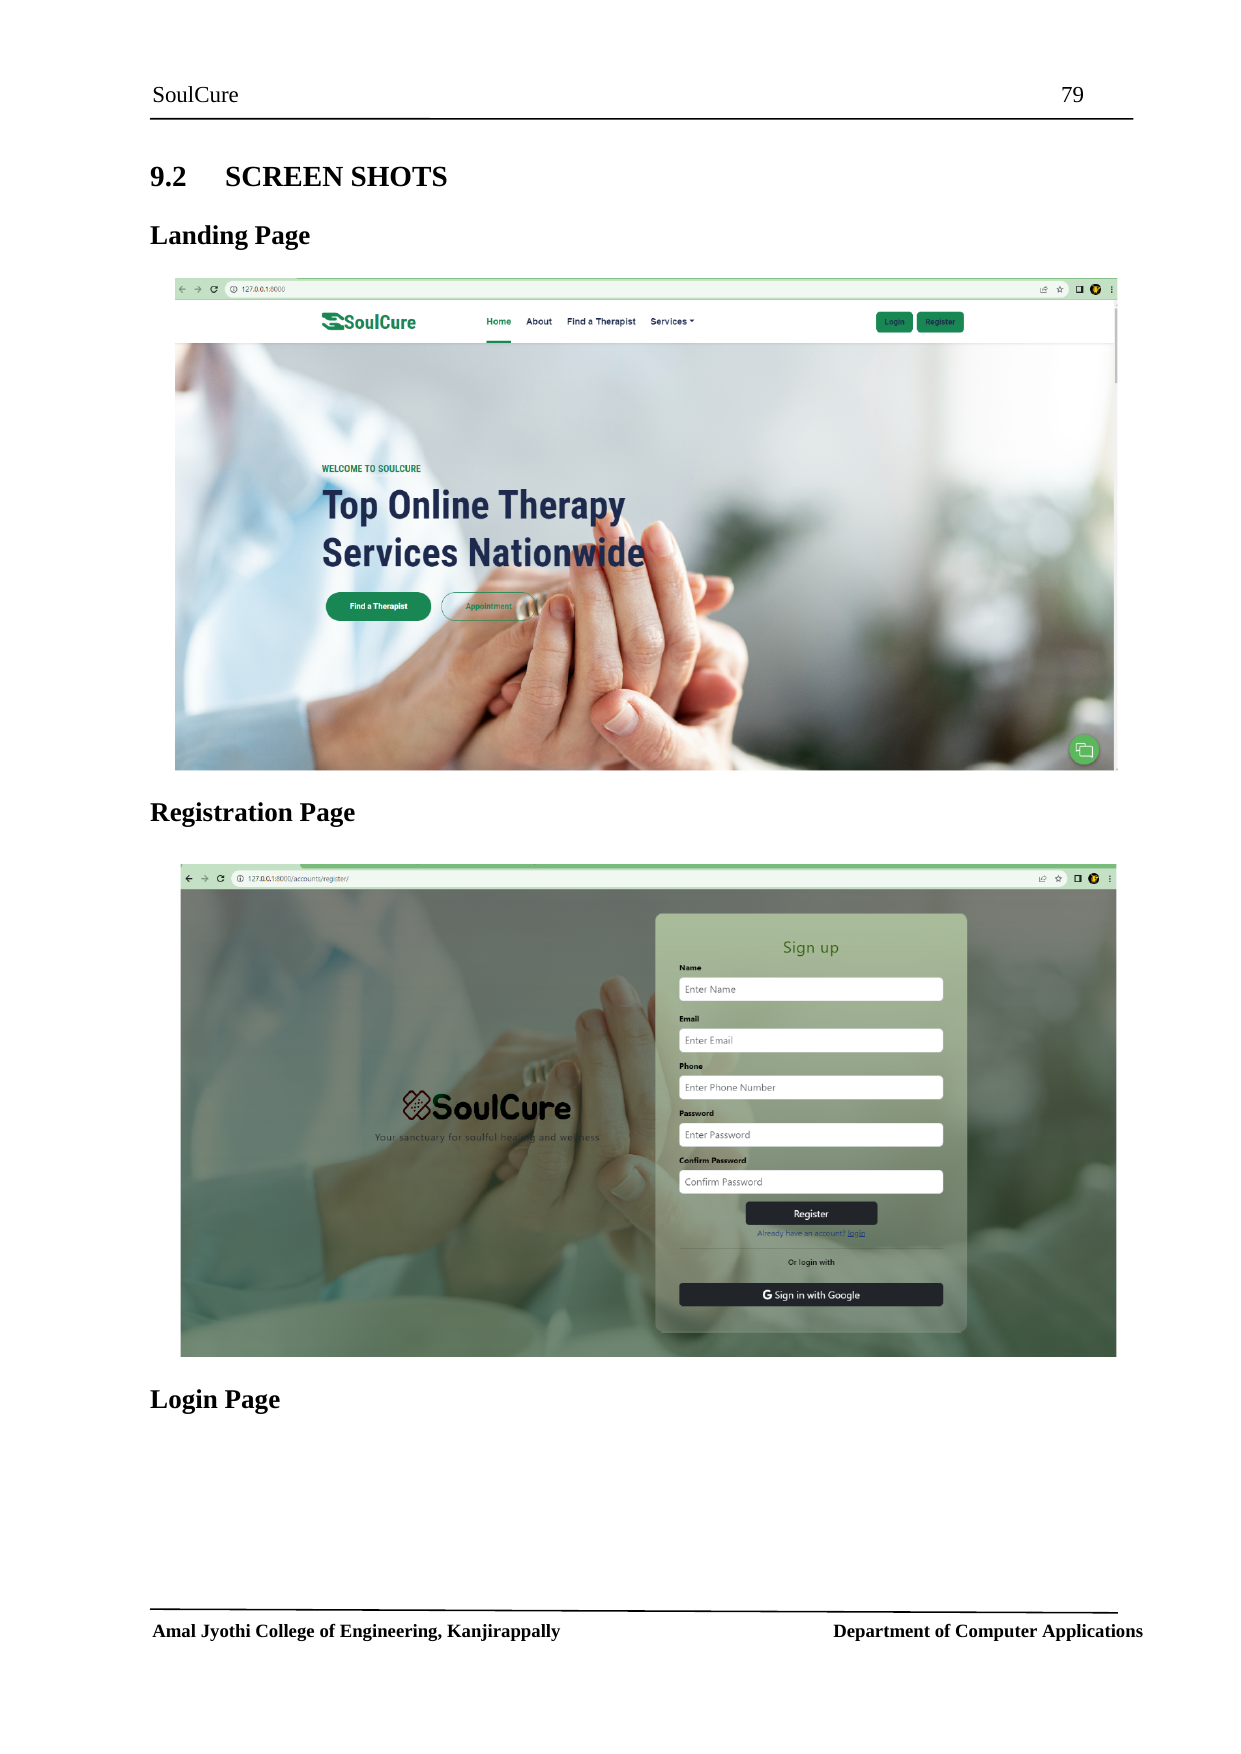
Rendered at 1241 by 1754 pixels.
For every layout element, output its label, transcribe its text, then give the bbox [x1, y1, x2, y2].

text Landing Page [150, 219, 1090, 250]
picture [173, 278, 1117, 770]
picture [179, 864, 1116, 1355]
text Login Page [150, 1072, 1090, 1415]
subtitle SCREEN SHOTS [150, 159, 1090, 193]
